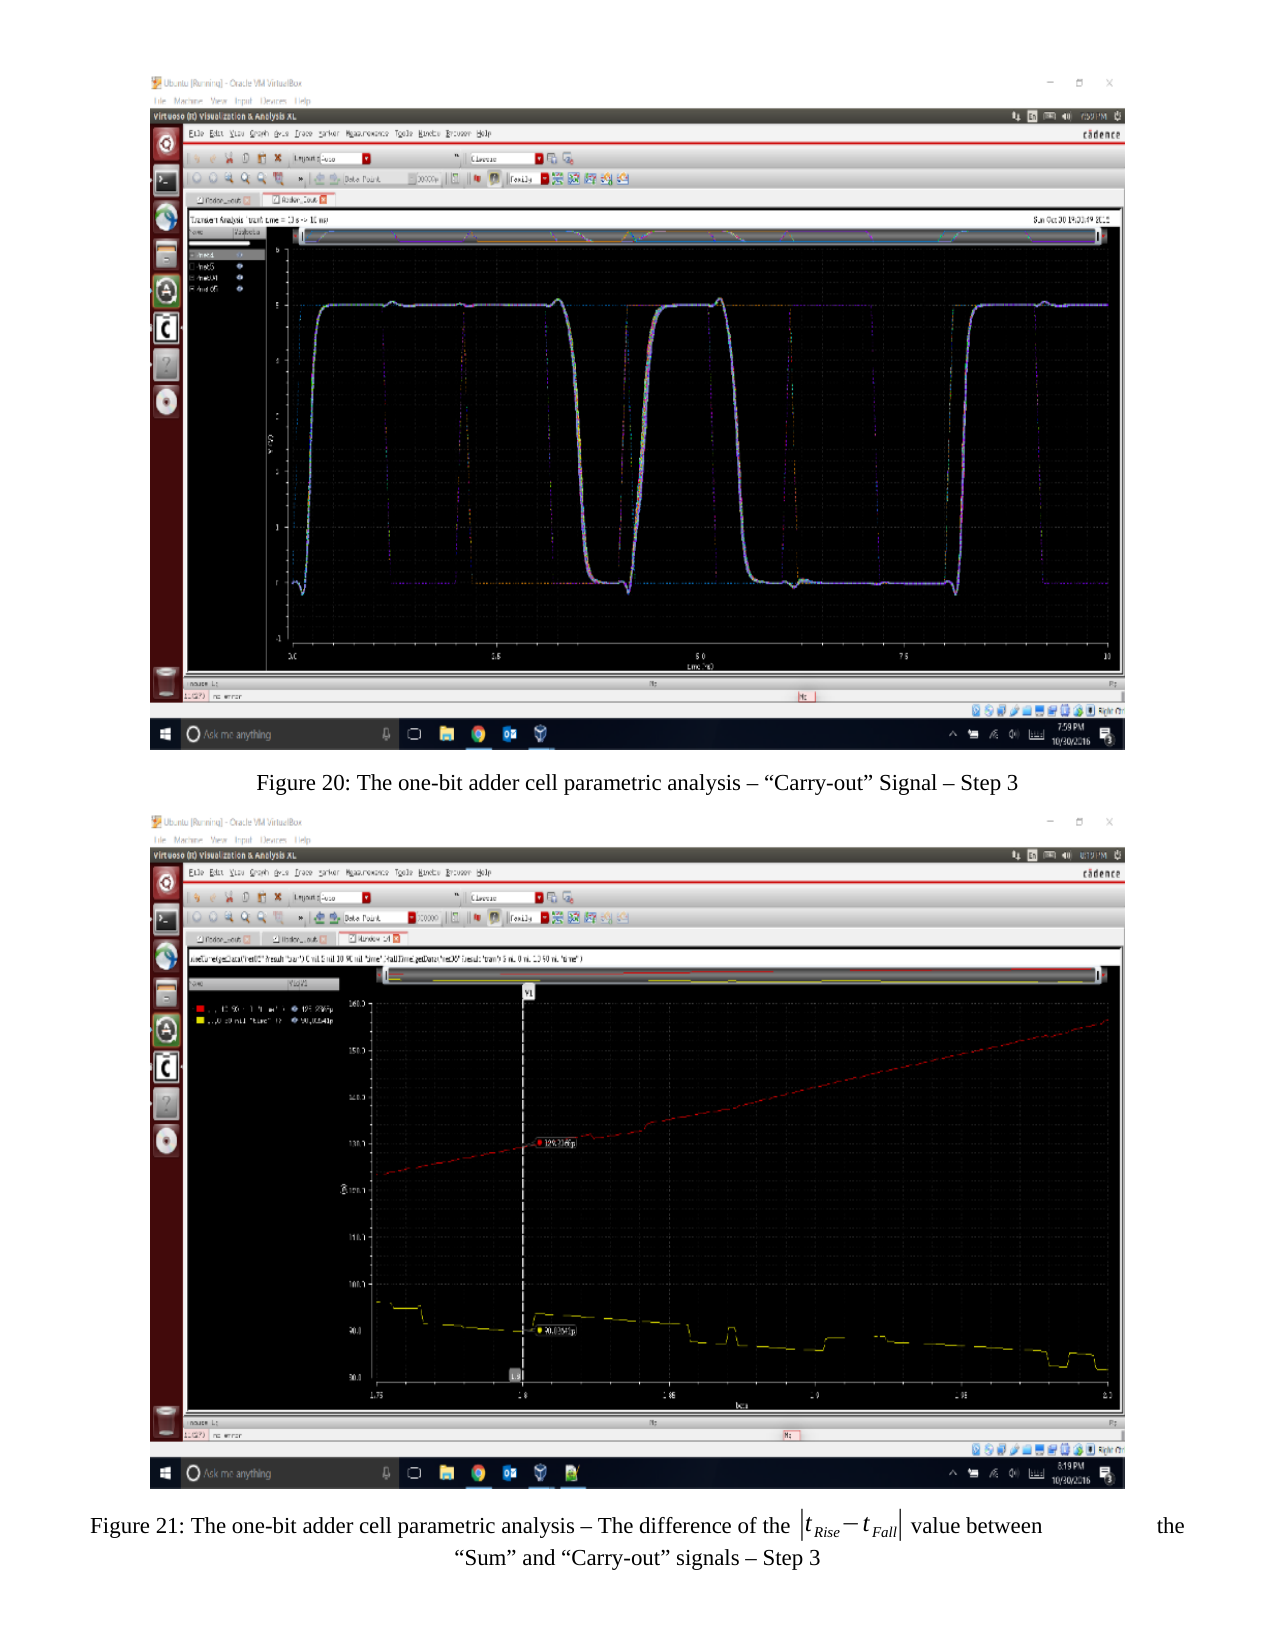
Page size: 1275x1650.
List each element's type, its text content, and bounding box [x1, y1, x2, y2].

text Figure 20: The one-bit adder cell parametric analysis – “Carry-out” Signal – Step 3 [75, 769, 1200, 795]
text Figure 21: The one-bit adder cell parametric analysis – The difference of the value between the “Sum” and “Carry-out” signals – Step 3 [75, 1508, 1200, 1571]
